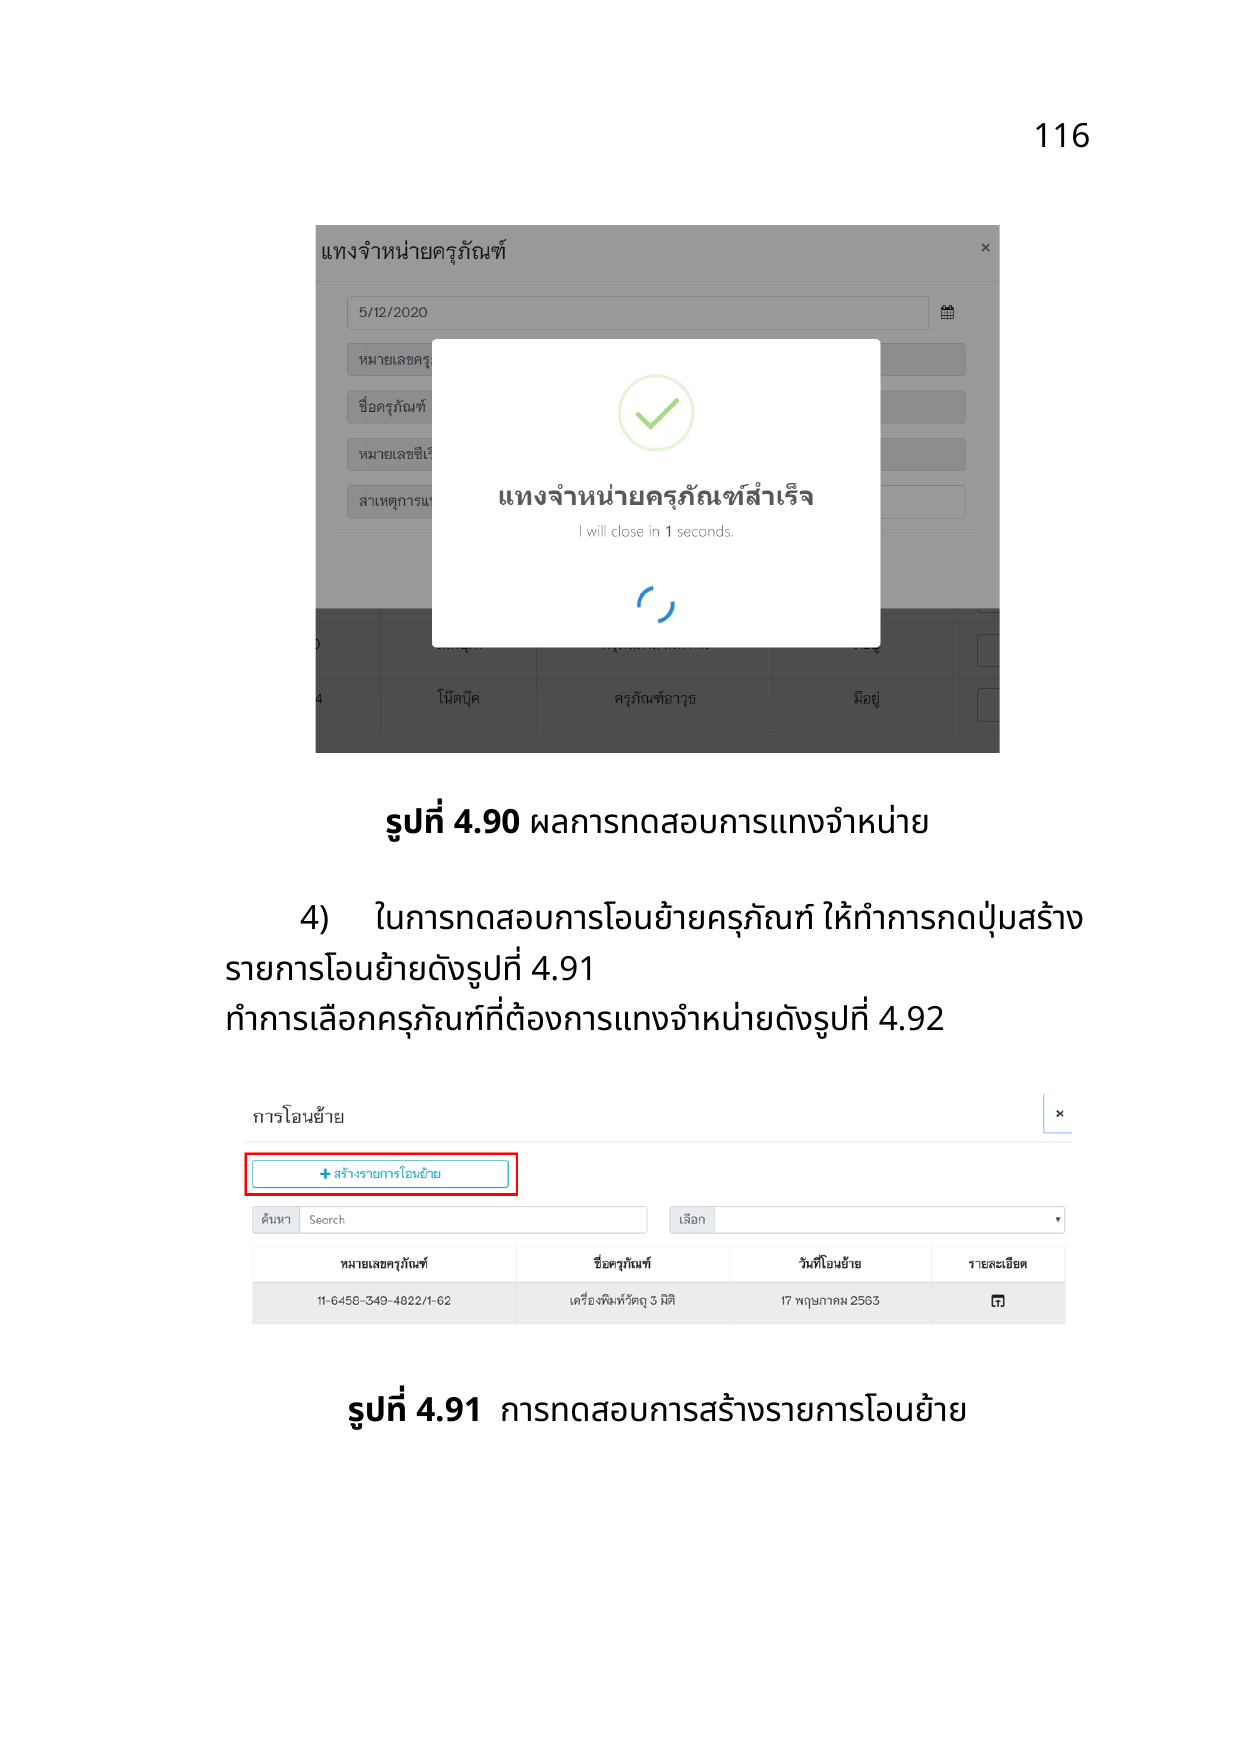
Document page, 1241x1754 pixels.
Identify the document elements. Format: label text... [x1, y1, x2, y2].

picture [237, 1091, 1078, 1340]
picture [315, 225, 1000, 753]
